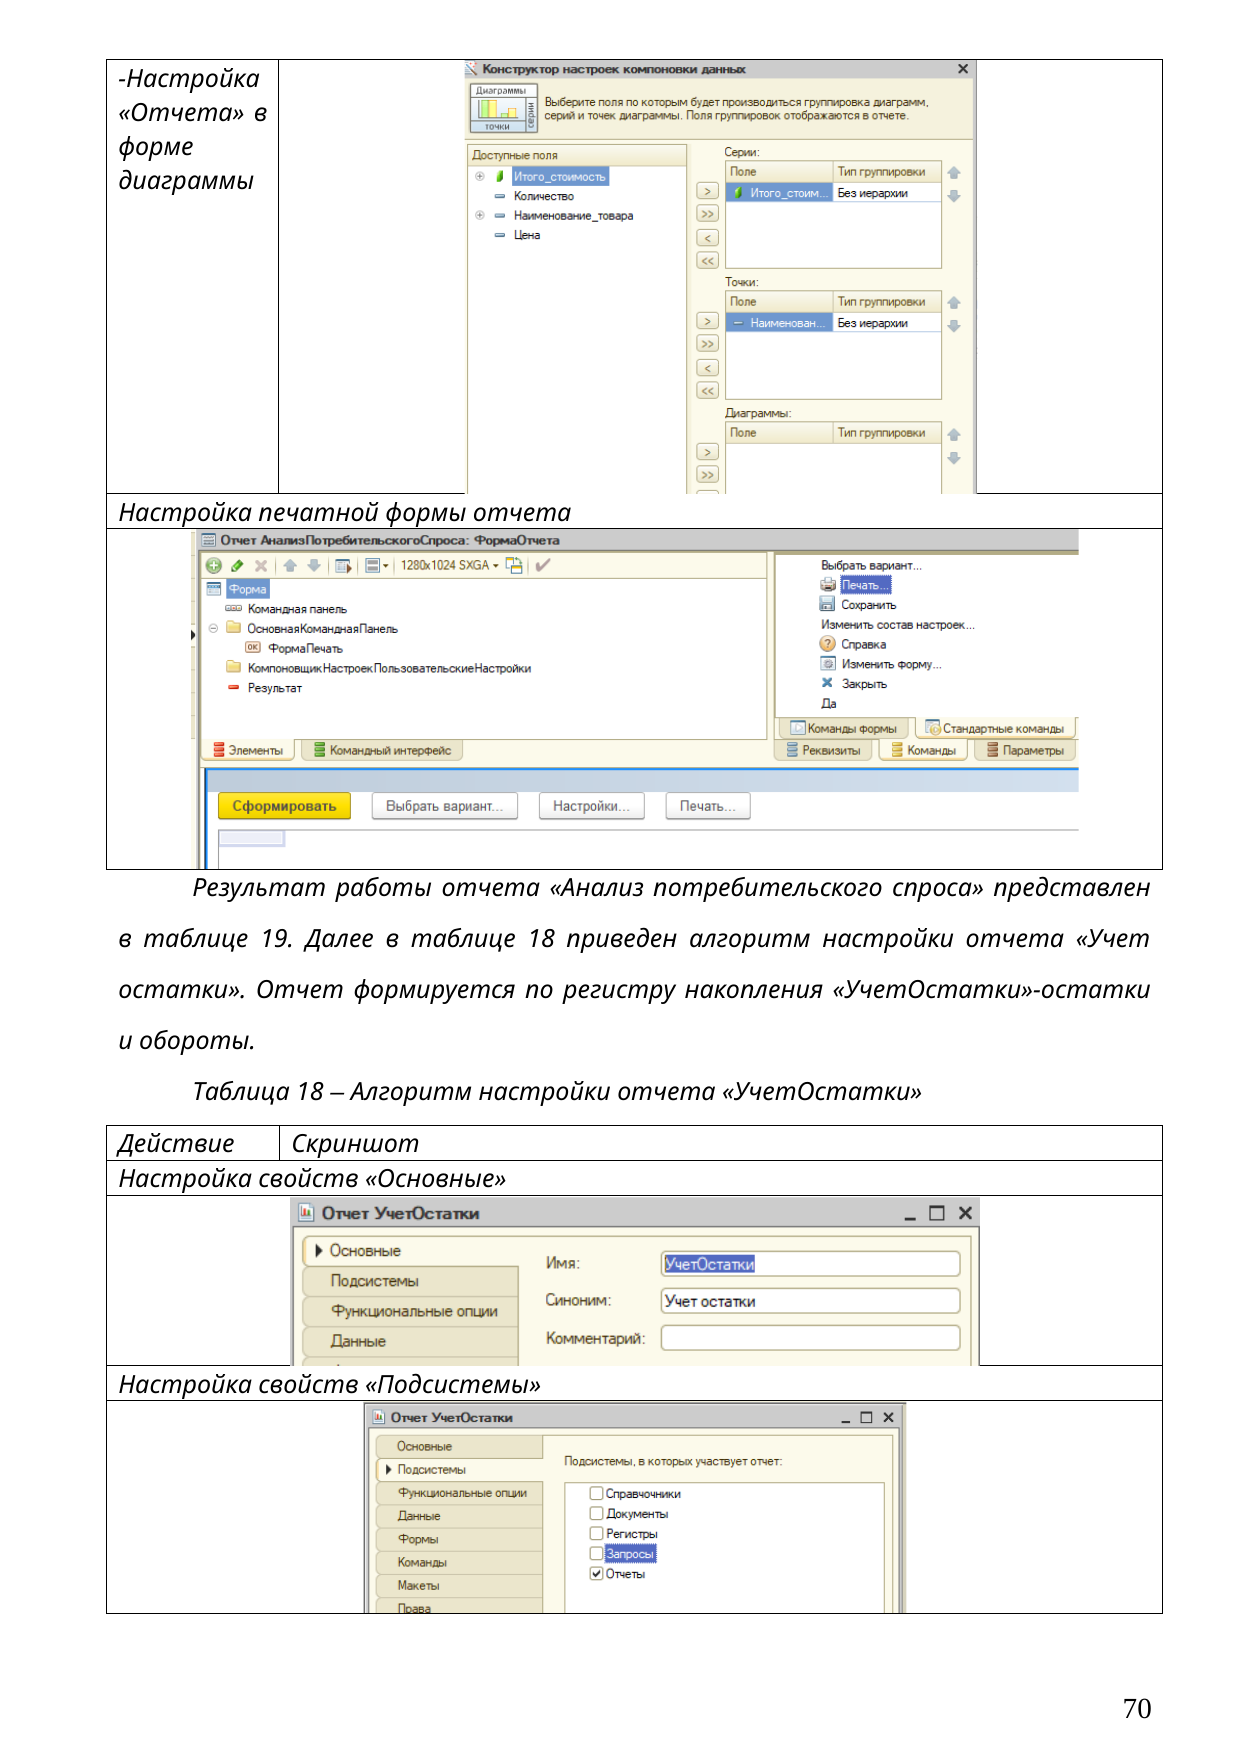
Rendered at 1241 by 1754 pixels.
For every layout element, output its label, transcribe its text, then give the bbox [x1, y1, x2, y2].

picture [363, 1401, 907, 1613]
table_cell [980, 1196, 1162, 1365]
table_cell [978, 60, 1162, 493]
picture [290, 1196, 980, 1366]
text Результат работы отчета «Анализ потребительского спроса» представлен в таблице 19. Далее в таблице 18 приведен алгоритм настройки отчета «Учет остатки». Отчет формируется по регистру накопления «УчетОстатки»-остатки и обороты. [118, 870, 1152, 1057]
table_cell [107, 529, 191, 869]
table_header Скриншот [280, 1126, 1162, 1160]
table_cell Настройка свойств «Подсистемы» [107, 1366, 1162, 1400]
table_header Действие [107, 1126, 279, 1160]
table_cell [279, 60, 464, 493]
picture [191, 529, 1079, 869]
table_cell [907, 1401, 1162, 1613]
text Таблица 18 – Алгоритм настройки отчета «УчетОстатки» [118, 1074, 1152, 1108]
table_cell [107, 1401, 363, 1613]
table_cell [107, 1196, 290, 1365]
table_cell Настройка печатной формы отчета [107, 494, 1162, 528]
table_cell Настройка свойств «Основные» [107, 1161, 1162, 1195]
picture [464, 60, 978, 494]
table_cell -Настройка «Отчета» в форме диаграммы [107, 60, 278, 493]
table_cell [1079, 529, 1162, 869]
